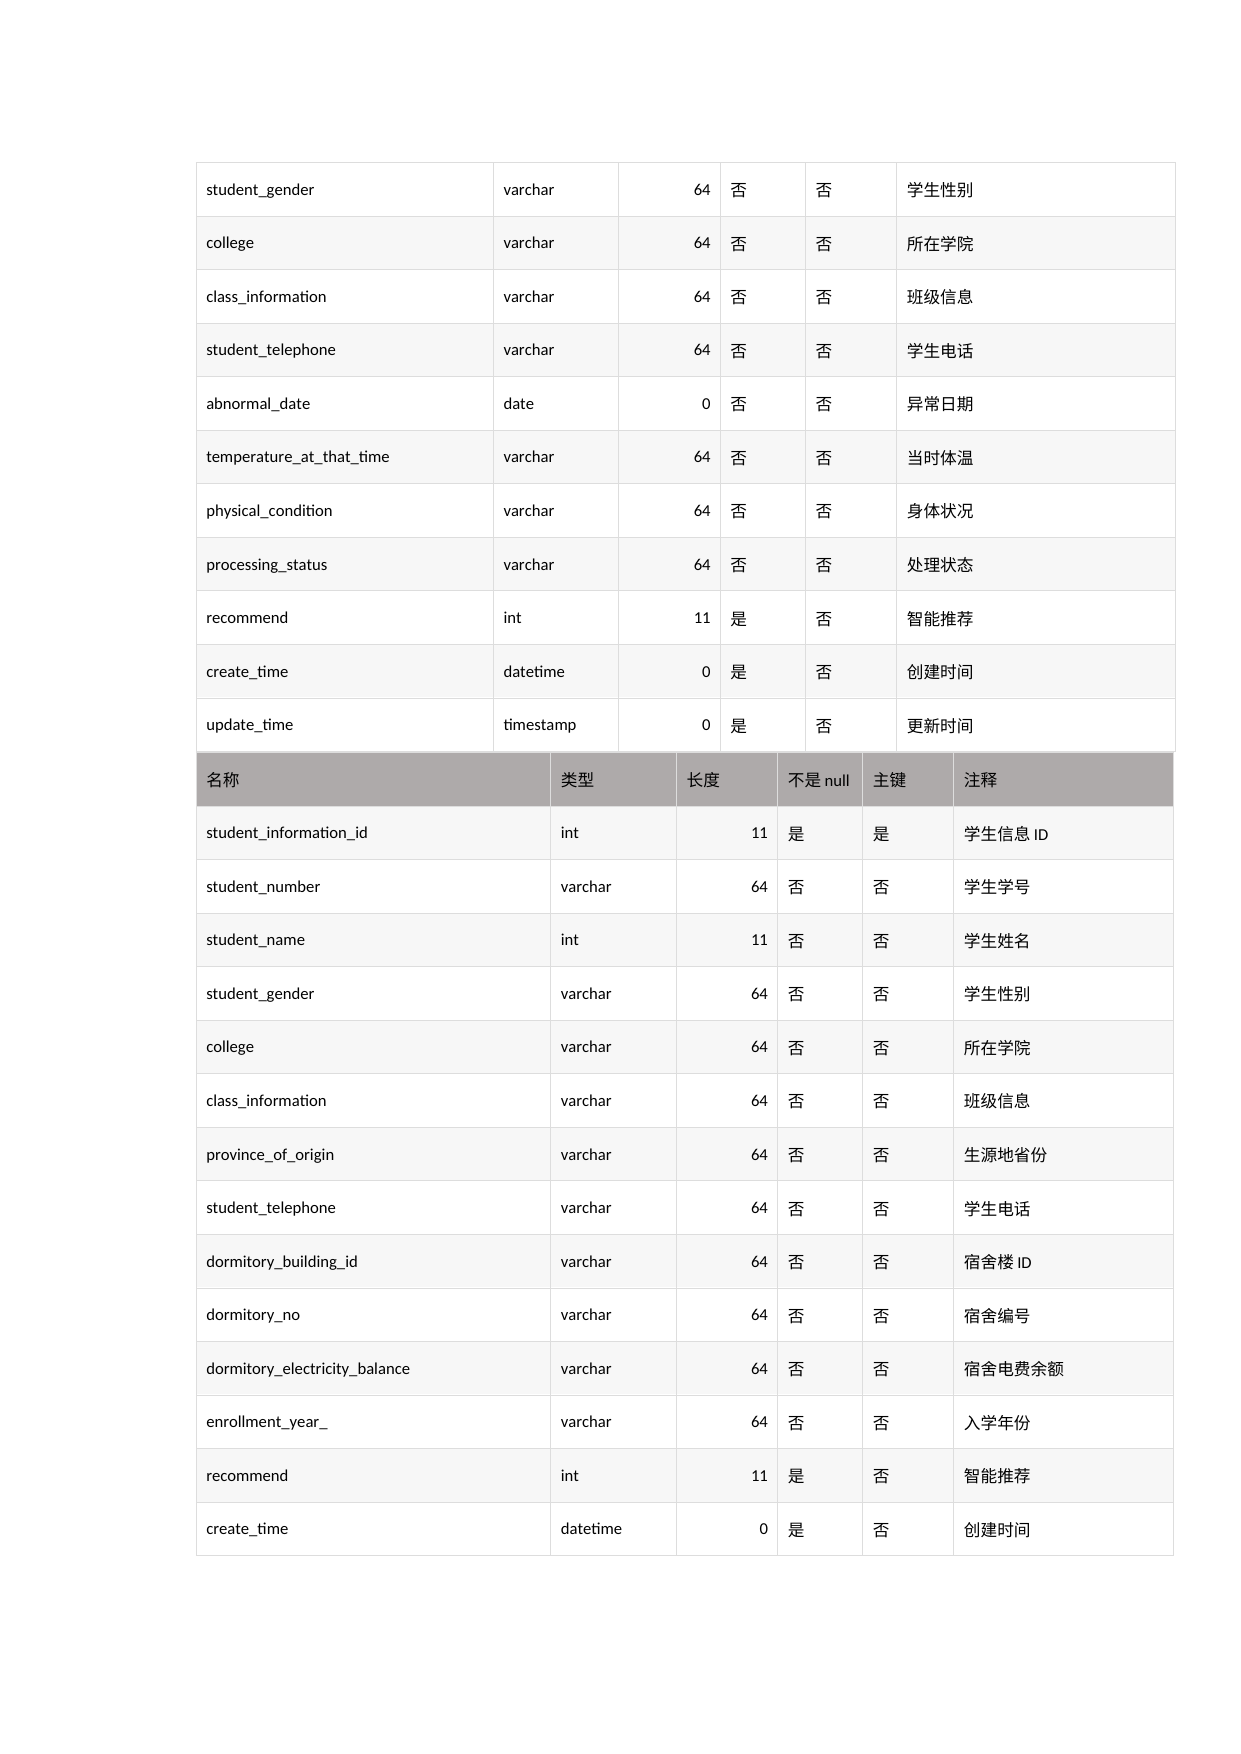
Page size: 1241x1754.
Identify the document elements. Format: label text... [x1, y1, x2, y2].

table_cell 11 [677, 1449, 777, 1502]
table_cell 学生电话 [897, 324, 1175, 376]
table_header 名称 [197, 753, 550, 806]
table_cell 否 [863, 860, 953, 913]
table_cell datetime [551, 1503, 676, 1555]
table_cell 否 [863, 1289, 953, 1341]
table_cell 否 [863, 1396, 953, 1448]
table_cell varchar [551, 1235, 676, 1287]
table_cell 0 [619, 645, 720, 697]
table_cell 64 [619, 270, 720, 323]
table_cell 否 [778, 860, 862, 913]
table_cell int [494, 591, 618, 644]
table_cell update_time [197, 699, 493, 751]
table_cell 否 [863, 914, 953, 966]
table_header 主键 [863, 753, 953, 806]
table_cell 否 [806, 270, 896, 323]
table_cell 64 [677, 1128, 777, 1180]
table_cell 否 [863, 967, 953, 1020]
table_cell 64 [619, 538, 720, 590]
table_cell province_of_origin [197, 1128, 550, 1180]
table_cell 学生姓名 [954, 914, 1173, 966]
table_cell recommend [197, 591, 493, 644]
table_cell 学生性别 [897, 163, 1175, 216]
table_cell student_telephone [197, 324, 493, 376]
table_cell 否 [806, 538, 896, 590]
table_cell varchar [551, 1289, 676, 1341]
table_cell 否 [806, 484, 896, 537]
table_cell enrollment_year_ [197, 1396, 550, 1448]
table_cell 否 [806, 645, 896, 697]
table_cell student_name [197, 914, 550, 966]
table_cell 入学年份 [954, 1396, 1173, 1448]
table_cell 否 [721, 538, 805, 590]
table_cell 创建时间 [897, 645, 1175, 697]
table_cell 64 [677, 1074, 777, 1127]
table_cell 0 [619, 377, 720, 430]
table_cell 64 [677, 1021, 777, 1073]
table_cell 否 [721, 377, 805, 430]
table_cell 否 [778, 1181, 862, 1234]
table_cell 否 [721, 324, 805, 376]
table_cell physical_condition [197, 484, 493, 537]
table_cell varchar [494, 163, 618, 216]
table_cell create_time [197, 645, 493, 697]
table_cell 否 [721, 270, 805, 323]
table_cell 所在学院 [954, 1021, 1173, 1073]
table_cell 否 [863, 1503, 953, 1555]
table_cell 否 [863, 1235, 953, 1287]
table_cell dormitory_no [197, 1289, 550, 1341]
table_cell 宿舍楼ID [954, 1235, 1173, 1287]
table_cell 学生学号 [954, 860, 1173, 913]
table_cell 否 [778, 1021, 862, 1073]
table_cell varchar [551, 1074, 676, 1127]
table_cell 学生信息ID [954, 807, 1173, 859]
table_cell int [551, 1449, 676, 1502]
table_cell 是 [778, 1449, 862, 1502]
table_cell 64 [677, 1181, 777, 1234]
table_cell student_number [197, 860, 550, 913]
table_cell 当时体温 [897, 431, 1175, 483]
table_cell 64 [619, 163, 720, 216]
table_cell 11 [677, 914, 777, 966]
table_header 注释 [954, 753, 1173, 806]
table_cell college [197, 1021, 550, 1073]
table_cell 64 [677, 1342, 777, 1394]
table_cell 是 [721, 699, 805, 751]
table_cell varchar [494, 484, 618, 537]
table_cell dormitory_electricity_balance [197, 1342, 550, 1394]
table_cell varchar [494, 217, 618, 269]
table_cell temperature_at_that_time [197, 431, 493, 483]
table_cell recommend [197, 1449, 550, 1502]
table_cell 否 [721, 217, 805, 269]
table_cell 否 [806, 217, 896, 269]
table_cell 11 [677, 807, 777, 859]
table_cell 否 [806, 377, 896, 430]
table_header 类型 [551, 753, 676, 806]
table_cell dormitory_building_id [197, 1235, 550, 1287]
table_cell 宿舍编号 [954, 1289, 1173, 1341]
table_cell int [551, 807, 676, 859]
table_cell 否 [806, 163, 896, 216]
table_cell 64 [619, 217, 720, 269]
table_cell 否 [863, 1342, 953, 1394]
table_cell 否 [721, 484, 805, 537]
table_cell processing_status [197, 538, 493, 590]
table_cell 否 [863, 1449, 953, 1502]
table_cell date [494, 377, 618, 430]
table_cell 否 [721, 431, 805, 483]
table_cell student_information_id [197, 807, 550, 859]
table_cell abnormal_date [197, 377, 493, 430]
table_cell varchar [494, 538, 618, 590]
table_cell varchar [551, 1128, 676, 1180]
table_cell 否 [863, 1021, 953, 1073]
table_cell 0 [619, 699, 720, 751]
table_cell 否 [778, 1289, 862, 1341]
table_cell 是 [778, 1503, 862, 1555]
table_cell 否 [778, 1235, 862, 1287]
table_cell 64 [677, 967, 777, 1020]
table_cell varchar [494, 324, 618, 376]
table_cell 学生性别 [954, 967, 1173, 1020]
table_cell 身体状况 [897, 484, 1175, 537]
table_cell 学生电话 [954, 1181, 1173, 1234]
table_cell 否 [806, 699, 896, 751]
table_cell 64 [677, 860, 777, 913]
table_cell 班级信息 [897, 270, 1175, 323]
table_cell student_gender [197, 967, 550, 1020]
table_cell 否 [778, 1074, 862, 1127]
table_cell varchar [551, 1181, 676, 1234]
table_cell 是 [863, 807, 953, 859]
table_cell datetime [494, 645, 618, 697]
table_cell 处理状态 [897, 538, 1175, 590]
table_cell class_information [197, 270, 493, 323]
table_cell 64 [677, 1289, 777, 1341]
table_cell varchar [551, 1021, 676, 1073]
table_cell class_information [197, 1074, 550, 1127]
table_header 不是null [778, 753, 862, 806]
table_cell 64 [619, 484, 720, 537]
table_cell varchar [551, 860, 676, 913]
table_cell 创建时间 [954, 1503, 1173, 1555]
table_cell timestamp [494, 699, 618, 751]
table_header 长度 [677, 753, 777, 806]
table_cell 异常日期 [897, 377, 1175, 430]
table_cell 0 [677, 1503, 777, 1555]
table_cell varchar [551, 1342, 676, 1394]
table_cell 是 [721, 645, 805, 697]
table_cell 智能推荐 [954, 1449, 1173, 1502]
table_cell 所在学院 [897, 217, 1175, 269]
table_cell 智能推荐 [897, 591, 1175, 644]
table_cell 否 [863, 1074, 953, 1127]
table_cell 否 [778, 967, 862, 1020]
table_cell 64 [677, 1235, 777, 1287]
table_cell 否 [863, 1181, 953, 1234]
table_cell varchar [494, 270, 618, 323]
table_cell 否 [778, 914, 862, 966]
table_cell 否 [721, 163, 805, 216]
table_cell 是 [721, 591, 805, 644]
table_cell 64 [619, 431, 720, 483]
table_cell 生源地省份 [954, 1128, 1173, 1180]
table_cell 是 [778, 807, 862, 859]
table_cell 否 [863, 1128, 953, 1180]
table_cell 11 [619, 591, 720, 644]
table_cell student_gender [197, 163, 493, 216]
table_cell 否 [806, 591, 896, 644]
table_cell varchar [551, 967, 676, 1020]
table_cell create_time [197, 1503, 550, 1555]
table_cell 否 [806, 324, 896, 376]
table_cell varchar [494, 431, 618, 483]
table_cell int [551, 914, 676, 966]
table_cell 否 [806, 431, 896, 483]
table_cell 否 [778, 1342, 862, 1394]
table_cell 64 [619, 324, 720, 376]
table_cell 否 [778, 1396, 862, 1448]
table_cell 64 [677, 1396, 777, 1448]
table_cell 否 [778, 1128, 862, 1180]
table_cell 班级信息 [954, 1074, 1173, 1127]
table_cell 更新时间 [897, 699, 1175, 751]
table_cell varchar [551, 1396, 676, 1448]
table_cell 宿舍电费余额 [954, 1342, 1173, 1394]
table_cell college [197, 217, 493, 269]
table_cell student_telephone [197, 1181, 550, 1234]
